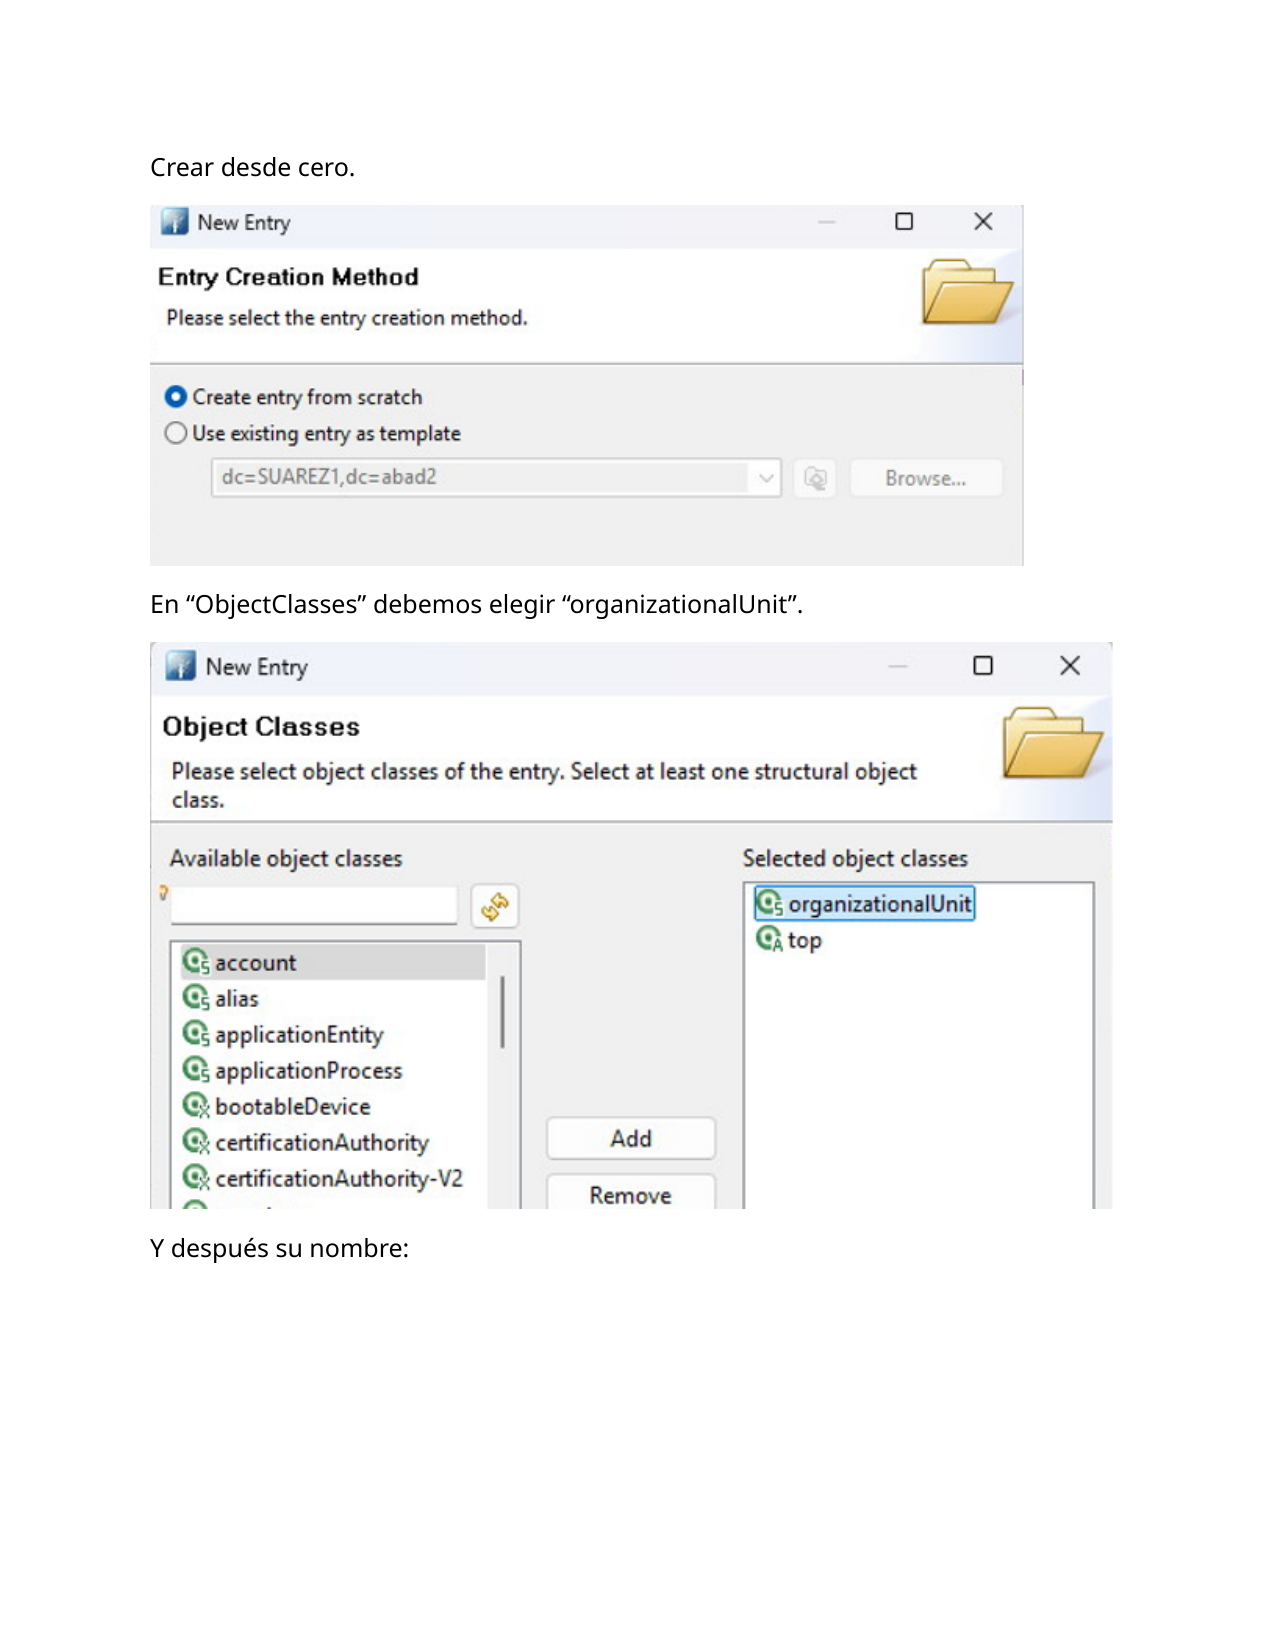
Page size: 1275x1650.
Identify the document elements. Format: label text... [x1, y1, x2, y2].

text Y después su nombre: [150, 1230, 1125, 1264]
text Crear desde cero. [150, 150, 1125, 184]
text En “ObjectClasses” debemos elegir “organizationalUnit”. [150, 587, 1125, 621]
picture [150, 642, 1113, 1209]
picture [150, 205, 1024, 566]
